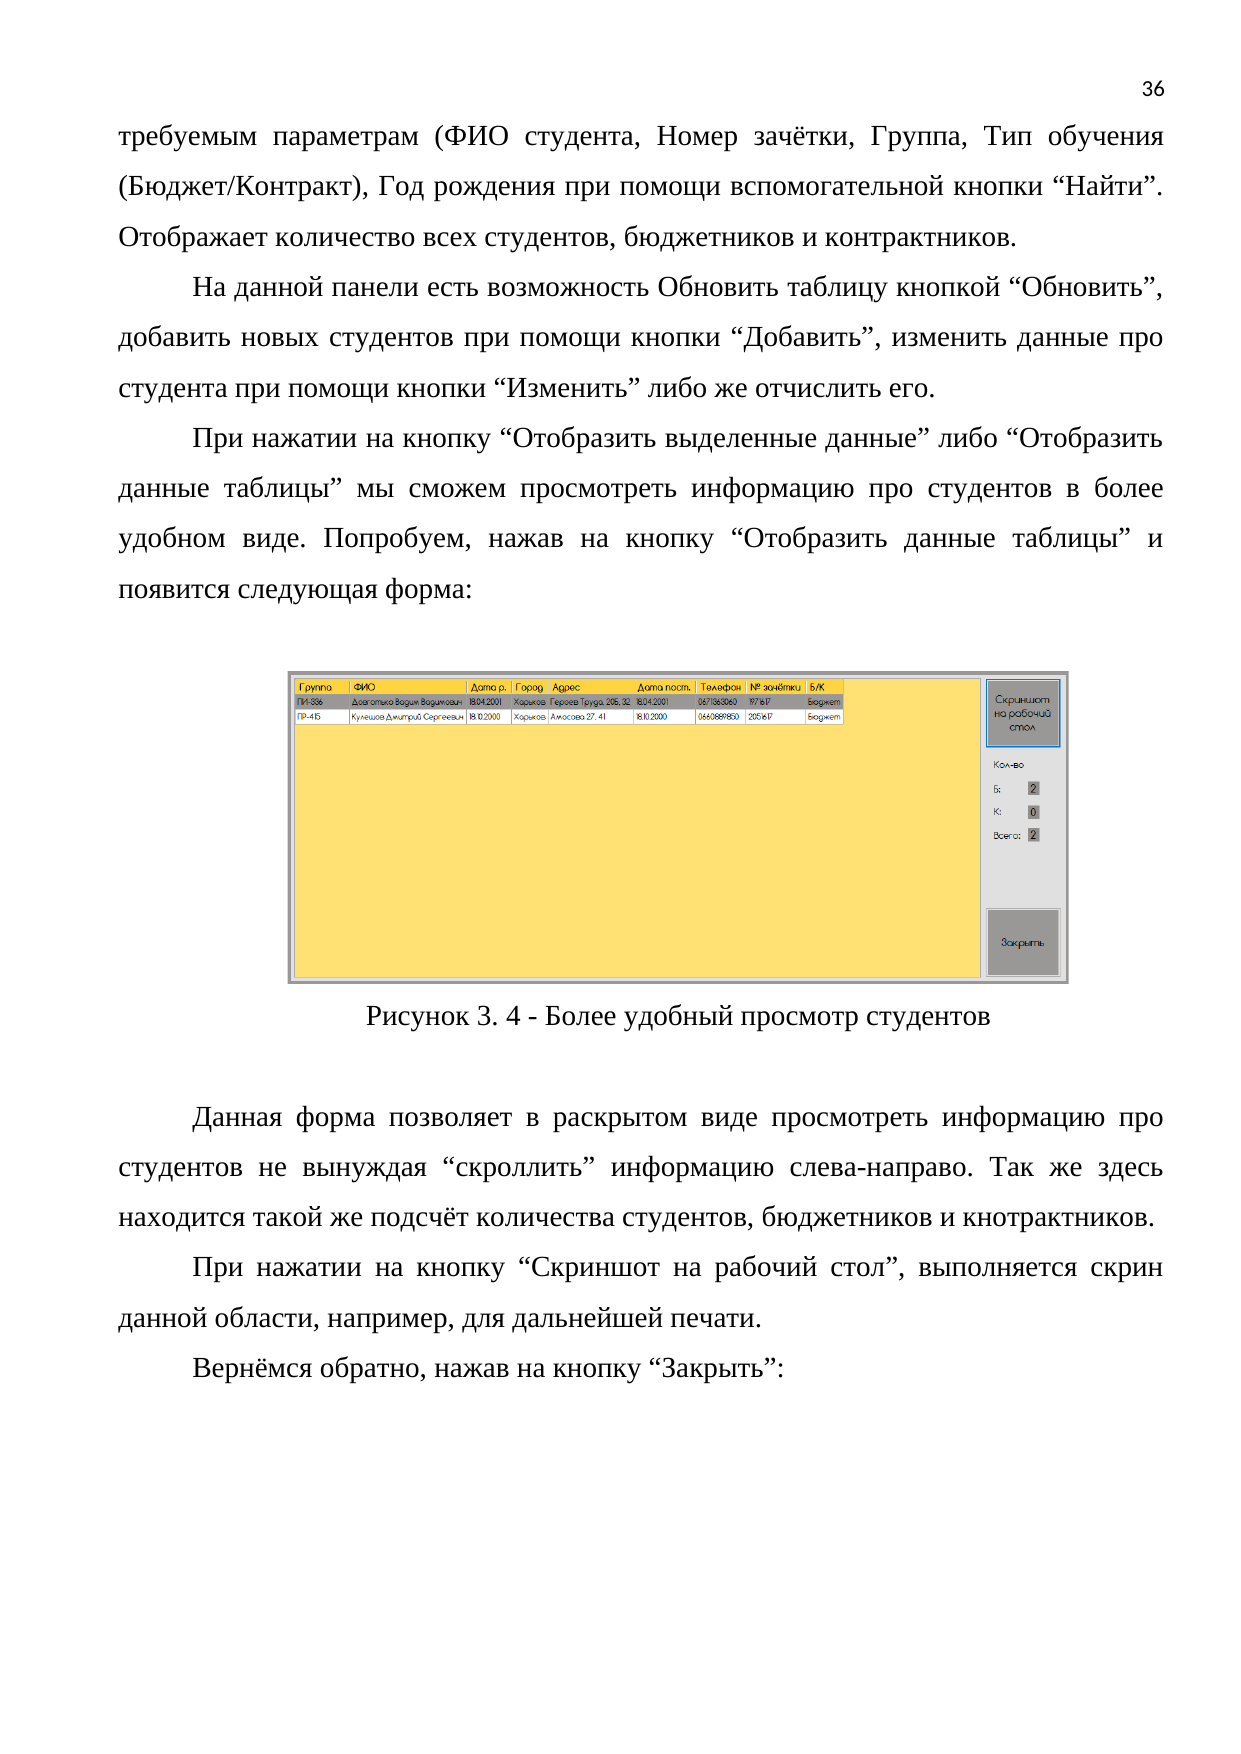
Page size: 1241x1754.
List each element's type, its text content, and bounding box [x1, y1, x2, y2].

picture [287, 671, 1069, 984]
text Вернёмся обратно, нажав на кнопку “Закрыть”: [118, 1350, 1164, 1384]
text Данная форма позволяет в раскрытом виде просмотреть информацию про студентов не вынуждая “скроллить” информацию слева-направо. Так же здесь находится такой же подсчёт количества студентов, бюджетников и кнотрактников. [118, 1099, 1164, 1233]
text При нажатии на кнопку “Отобразить выделенные данные” либо “Отобразить данные таблицы” мы сможем просмотреть информацию про студентов в более удобном виде. Попробуем, нажав на кнопку “Отобразить данные таблицы” и появится следующая форма: [118, 420, 1164, 604]
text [118, 118, 1164, 252]
text На данной панели есть возможность Обновить таблицу кнопкой “Обновить”, добавить новых студентов при помощи кнопки “Добавить”, изменить данные про студента при помощи кнопки “Изменить” либо же отчислить его. [118, 269, 1164, 403]
text При нажатии на кнопку “Скриншот на рабочий стол”, выполняется скрин данной области, например, для дальнейшей печати. [118, 1249, 1164, 1333]
text Рисунок 3. 4 - Более удобный просмотр студентов [118, 998, 1164, 1032]
